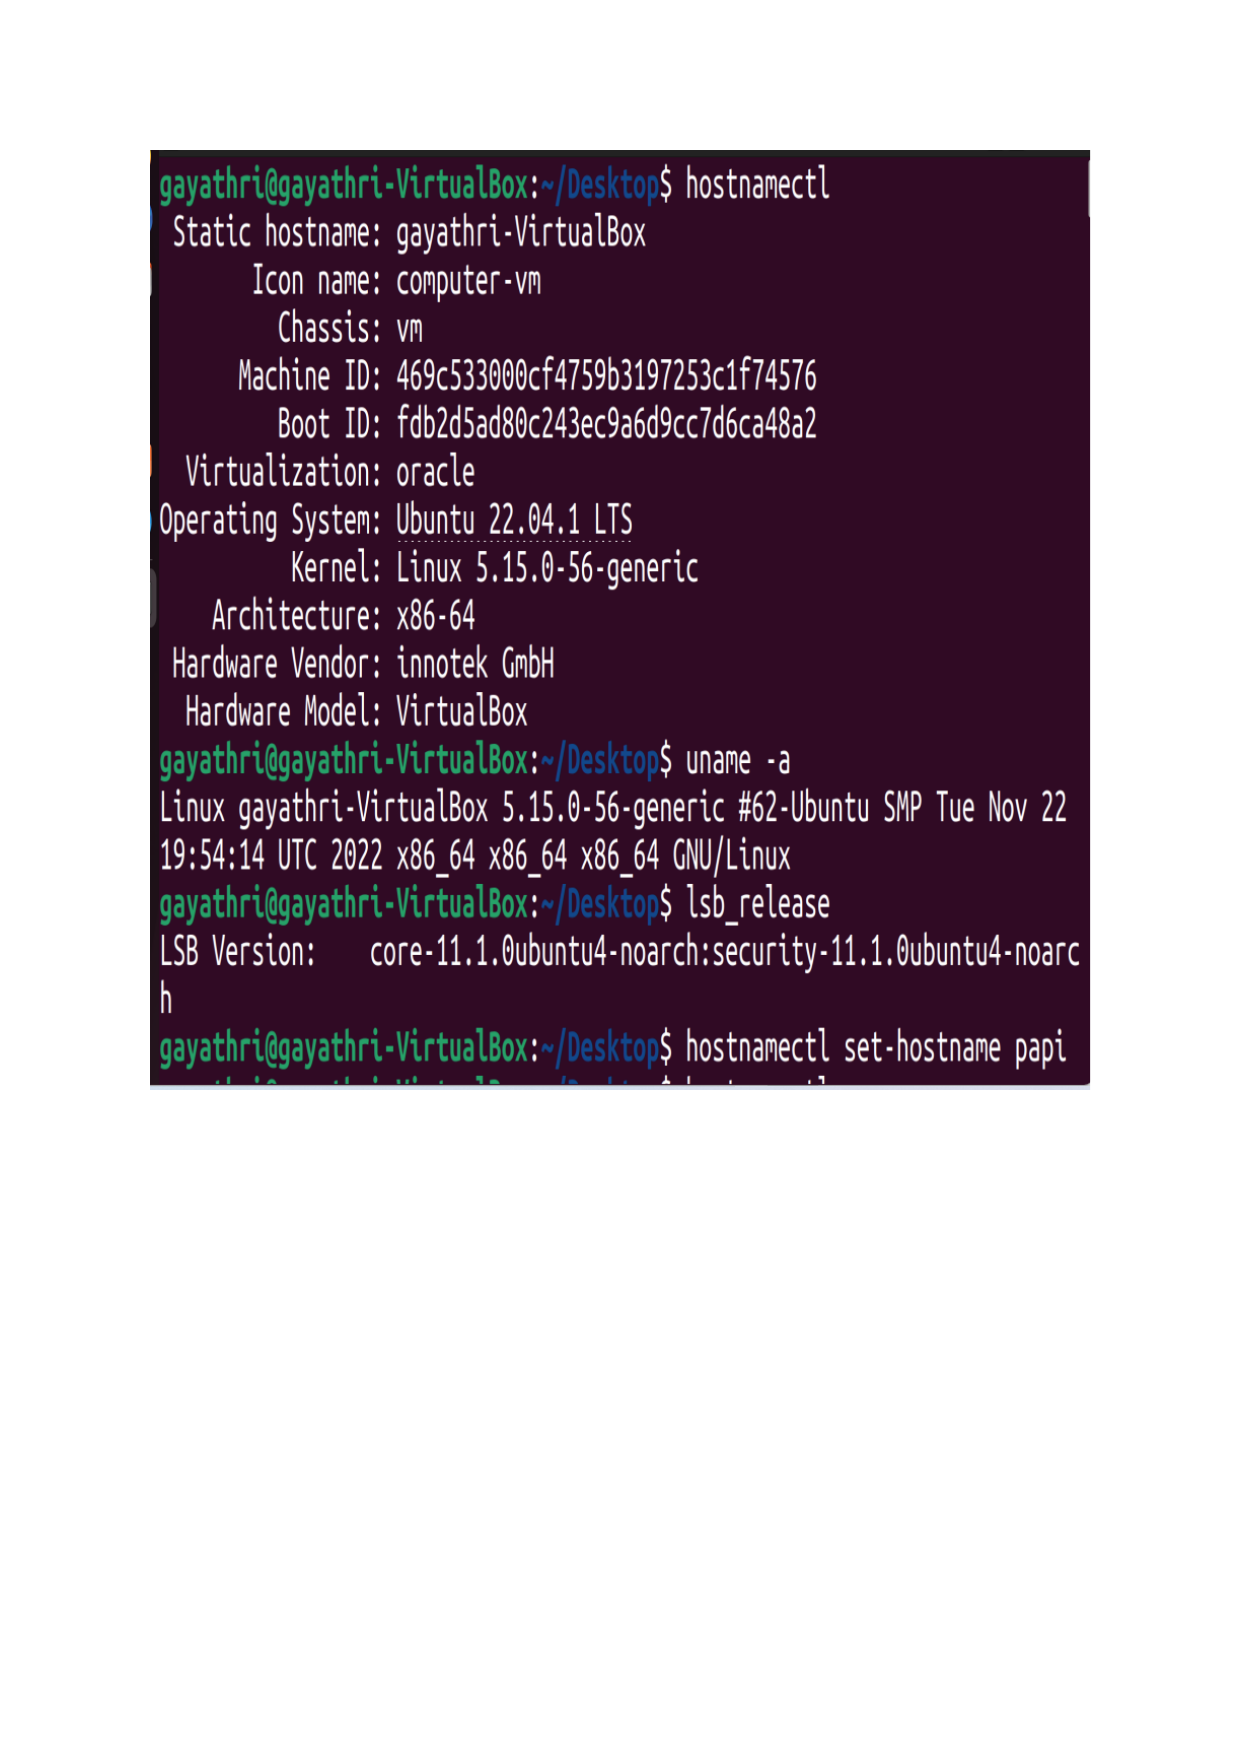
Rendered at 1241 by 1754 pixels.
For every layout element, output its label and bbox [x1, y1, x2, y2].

picture [150, 150, 1091, 1090]
